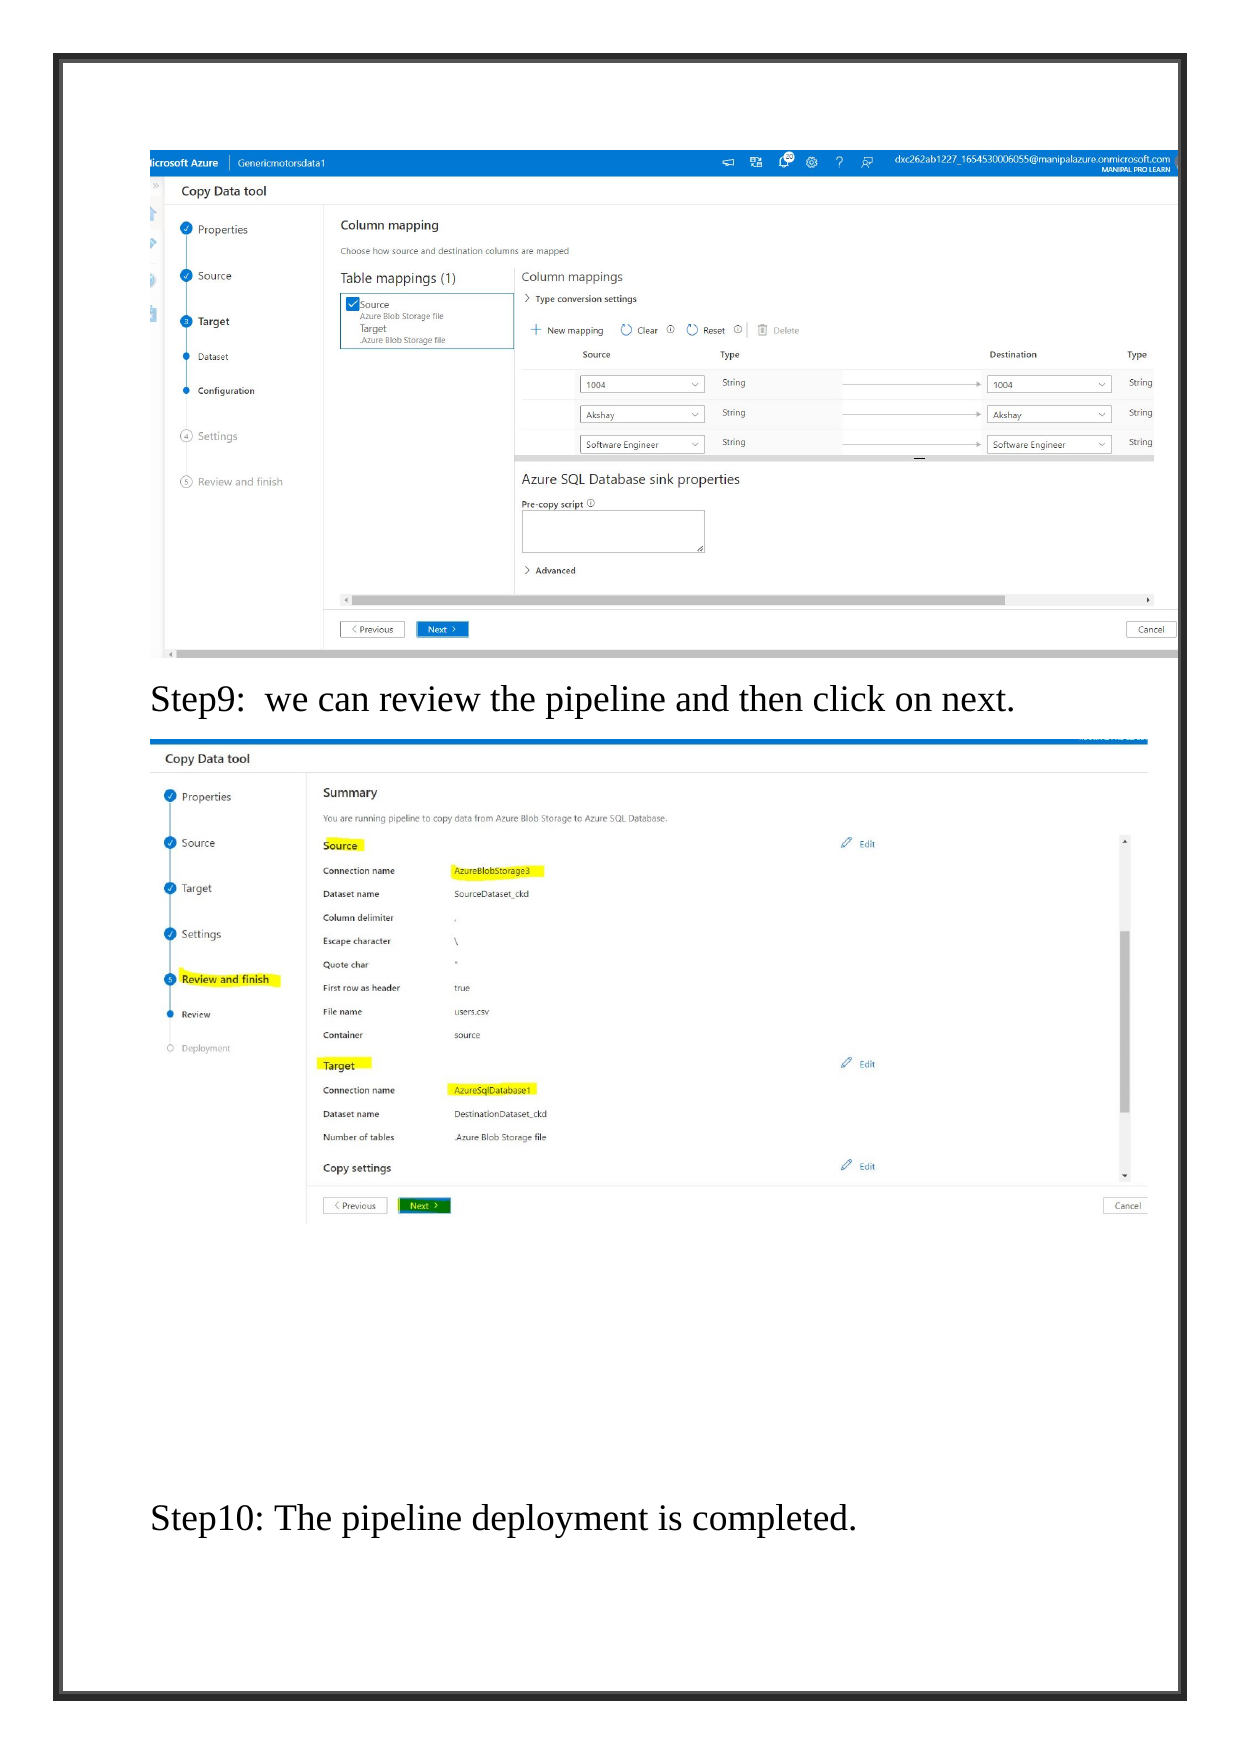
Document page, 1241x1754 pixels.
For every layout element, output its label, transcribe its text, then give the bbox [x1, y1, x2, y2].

picture [150, 739, 1148, 1224]
picture [150, 150, 1178, 658]
text Step10: The pipeline deployment is completed. [150, 1495, 1090, 1538]
text Step9: we can review the pipeline and then click on next. [150, 676, 1090, 719]
